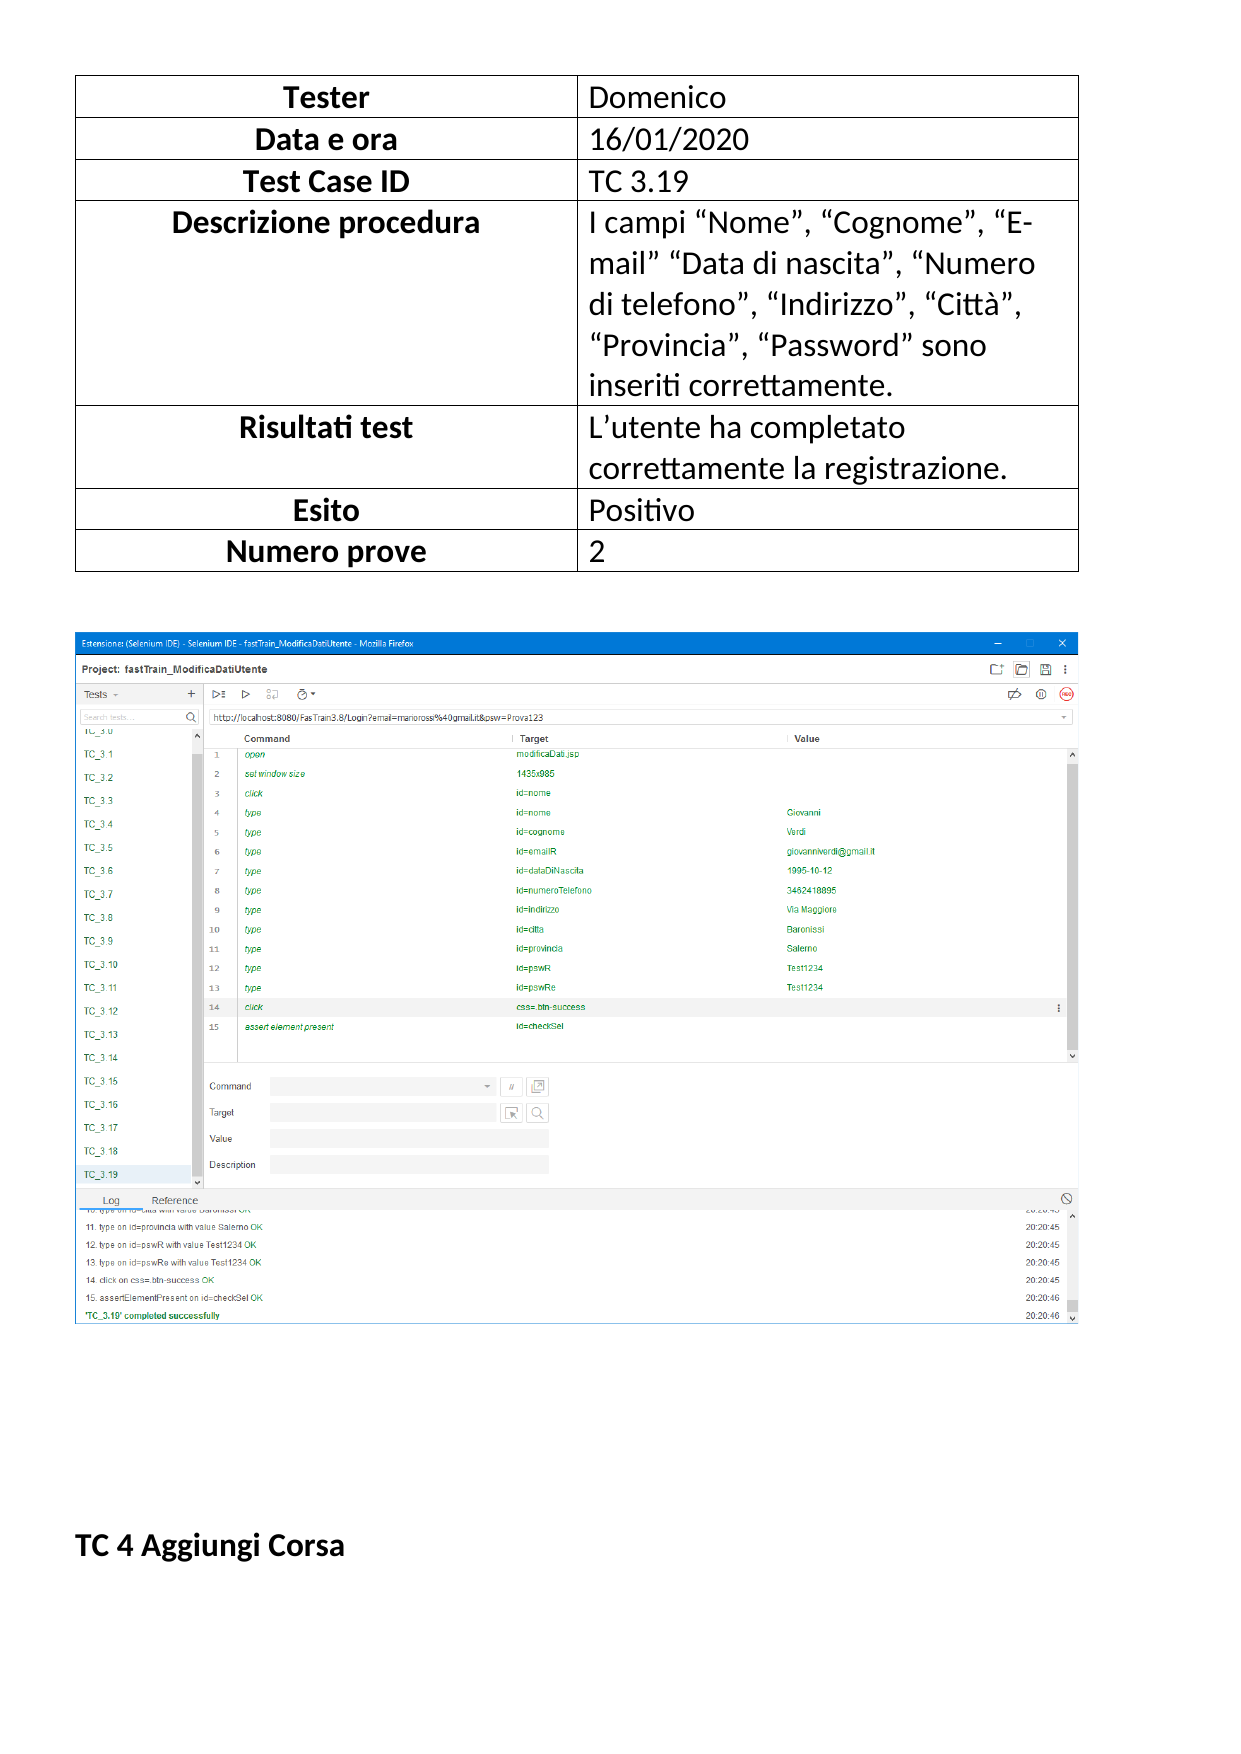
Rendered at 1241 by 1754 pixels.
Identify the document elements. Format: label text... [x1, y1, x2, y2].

table_cell Esito [76, 489, 577, 529]
table_cell TC 3.19 [578, 160, 1078, 200]
table_header Tester [76, 76, 577, 117]
table_cell I campi “Nome”, “Cognome”, “E-mail” “Data di nascita”, “Numero di telefono”, “Indirizzo”, “Città”, “Provincia”, “Password” sono inseriti correttamente. [578, 201, 1078, 405]
text TC 4 Aggiungi Corsa [75, 1524, 1165, 1565]
table_cell Test Case ID [76, 160, 577, 200]
table_cell 16/01/2020 [578, 118, 1078, 158]
picture [75, 632, 1079, 1324]
table_cell Descrizione procedura [76, 201, 577, 405]
table_cell Data e ora [76, 118, 577, 158]
table_cell 2 [578, 530, 1078, 571]
table_cell L’utente ha completato correttamente la registrazione. [578, 406, 1078, 487]
table_cell Risultati test [76, 406, 577, 487]
table_cell Numero prove [76, 530, 577, 571]
table_cell Positivo [578, 489, 1078, 529]
table_header Domenico [578, 76, 1078, 117]
